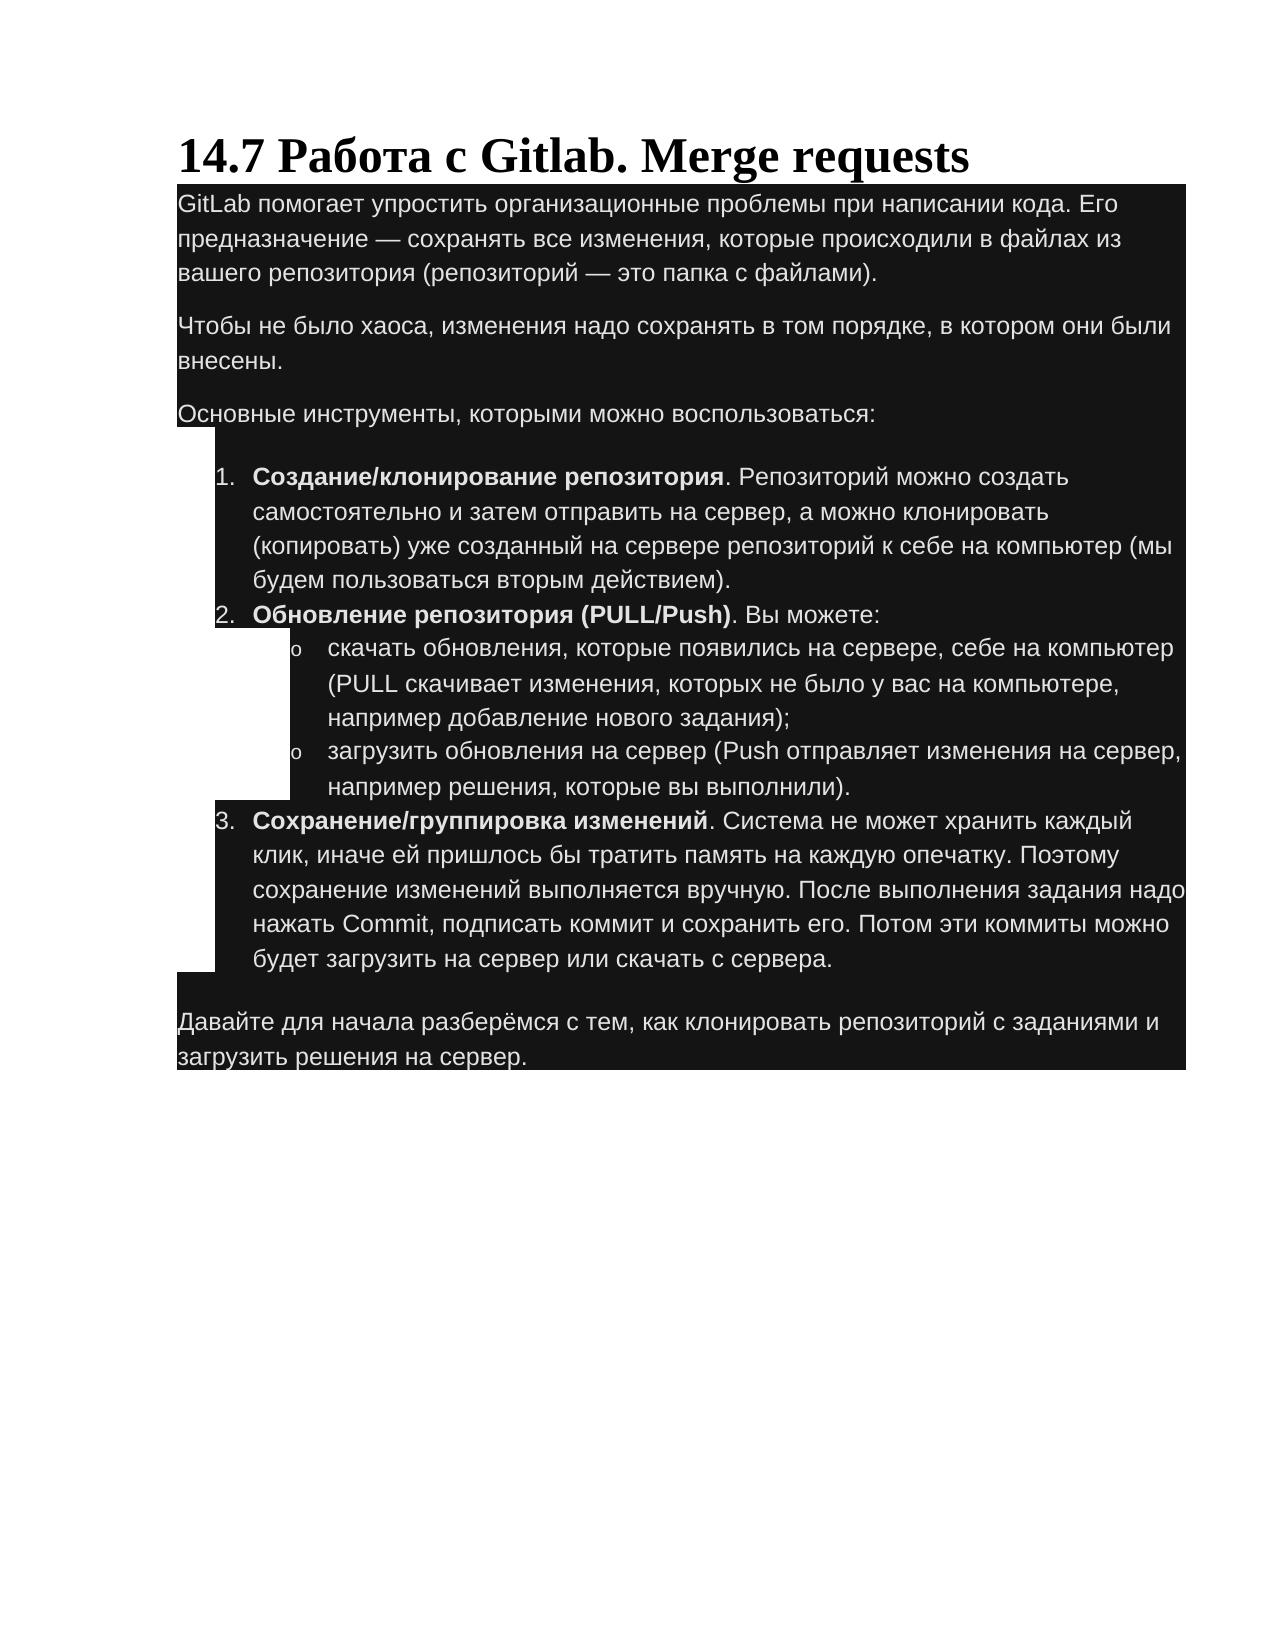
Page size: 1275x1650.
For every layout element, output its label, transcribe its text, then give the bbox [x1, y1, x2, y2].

text Чтобы не было хаоса, изменения надо сохранять в том порядке, в котором они были внесены. [177, 306, 1186, 374]
text Давайте для начала разберёмся с тем, как клонировать репозиторий с заданиями и загрузить решения на сервер. [177, 1001, 1186, 1070]
list скачать обновления, которые появились на сервере, себе на компьютер (PULL скачивает изменения, которых не было у вас на компьютере, например добавление нового задания); [290, 628, 1186, 732]
list Сохранение/группировка изменений. Система не может хранить каждый клик, иначе ей пришлось бы тратить память на каждую опечатку. Поэтому сохранение изменений выполняется вручную. После выполнения задания надо нажать Commit, подписать коммит и сохранить его. Потом эти коммиты можно будет загрузить на сервер или скачать с сервера. [215, 800, 1186, 972]
text 14.7 Работа с Gitlab. Merge requests [177, 118, 1186, 184]
list Создание/клонирование репозитория. Репозиторий можно создать самостоятельно и затем отправить на сервер, а можно клонировать (копировать) уже созданный на сервере репозиторий к себе на компьютер (мы будем пользоваться вторым действием). [215, 457, 1186, 594]
text Основные инструменты, которыми можно воспользоваться: [177, 393, 1186, 427]
text GitLab помогает упростить организационные проблемы при написании кода. Его предназначение — сохранять все изменения, которые происходили в файлах из вашего репозитория (репозиторий — это папка с файлами). [177, 184, 1186, 287]
list загрузить обновления на сервер (Push отправляет изменения на сервер, например решения, которые вы выполнили). [290, 732, 1186, 800]
list Обновление репозитория (PULL/Push). Вы можете: [215, 594, 1186, 628]
